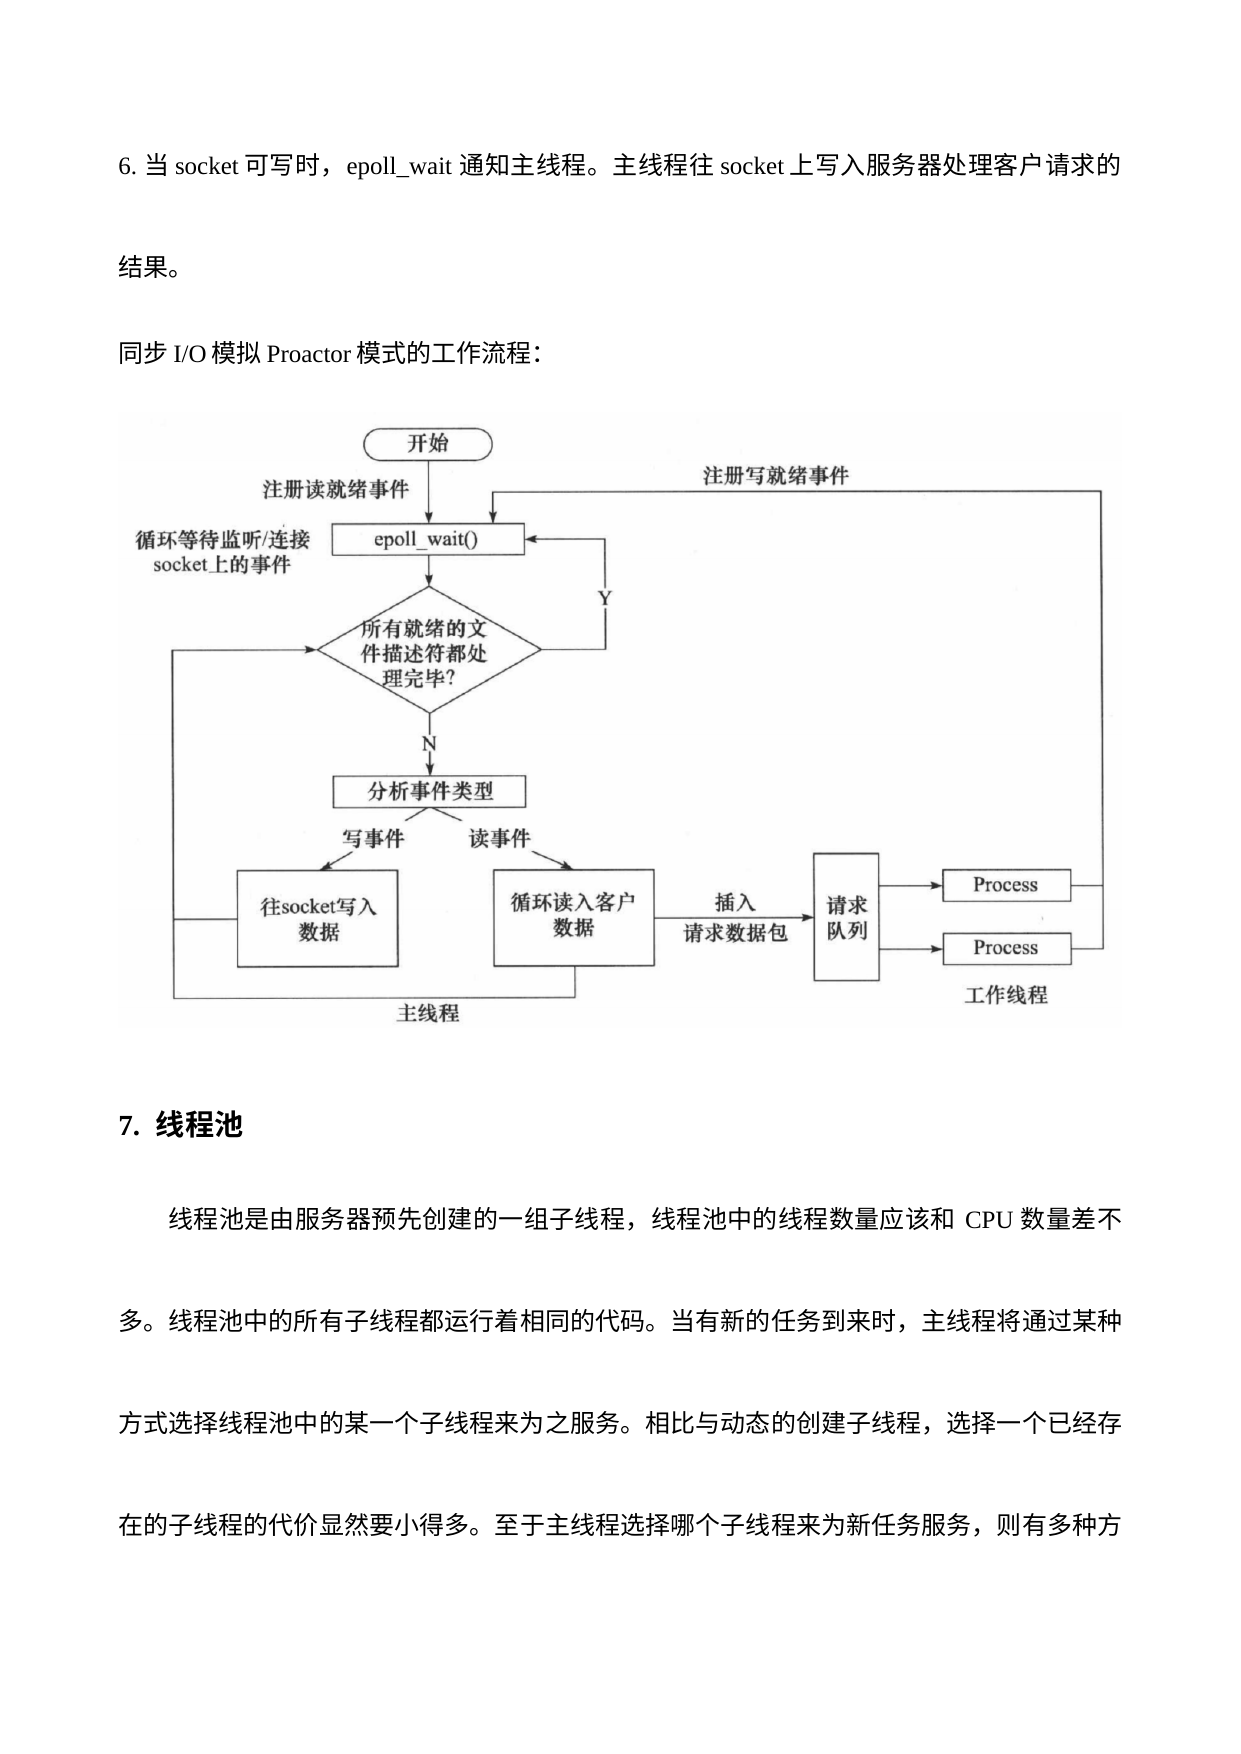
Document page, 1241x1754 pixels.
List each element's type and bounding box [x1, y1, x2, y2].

picture [118, 403, 1123, 1028]
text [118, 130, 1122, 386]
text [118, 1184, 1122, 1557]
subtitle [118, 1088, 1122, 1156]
